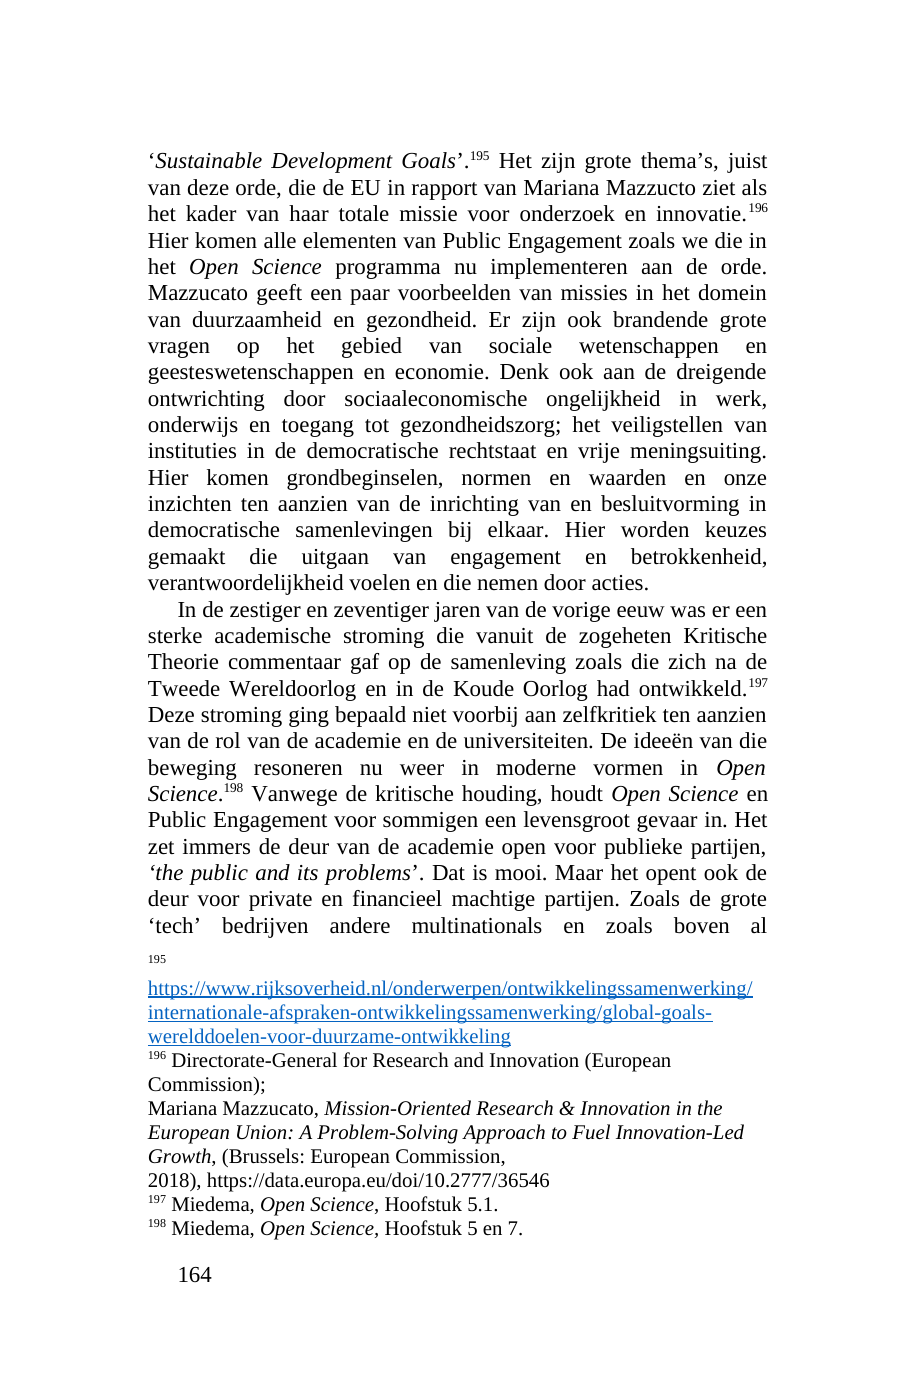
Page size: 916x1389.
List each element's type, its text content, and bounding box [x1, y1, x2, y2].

text In de zestiger en zeventiger jaren van de vorige eeuw was er een sterke academische stroming die vanuit de zogeheten Kritische Theorie commentaar gaf op de samenleving zoals die zich na de Tweede Wereldoorlog en in de Koude Oorlog had ontwikkeld. Deze stroming ging bepaald niet voorbij aan zelfkritiek ten aanzien van de rol van de academie en de universiteiten. De ideeën van die beweging resoneren nu weer in moderne vormen in Open Science. Vanwege de kritische houding, houdt Open Science en Public Engagement voor sommigen een levensgroot gevaar in. Het zet immers de deur van de academie open voor publieke partijen, ‘the public and its problems’. Dat is mooi. Maar het opent ook de deur voor private en financieel machtige partijen. Zoals de grote ‘tech’ bedrijven andere multinationals en zoals boven al beschreven de ministeries van defensie en haar toeleveringsbedrijven. Er wordt bovendien terecht gewezen op de enorme ongelijkheid tussen de landen in het rijke Noordwesten en in ‘The Global South’ in financiële en technische mogelijkheden op Open Data en Software te gebruiken en verder te brengen naar bijvoorbeeld de markt. In de huidige praktijk valt Open Access, FAIR DATA en public engagement daardoor heel slecht uit voor de landen en hun bewoners in The Global South. [148, 596, 768, 938]
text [148, 148, 768, 596]
